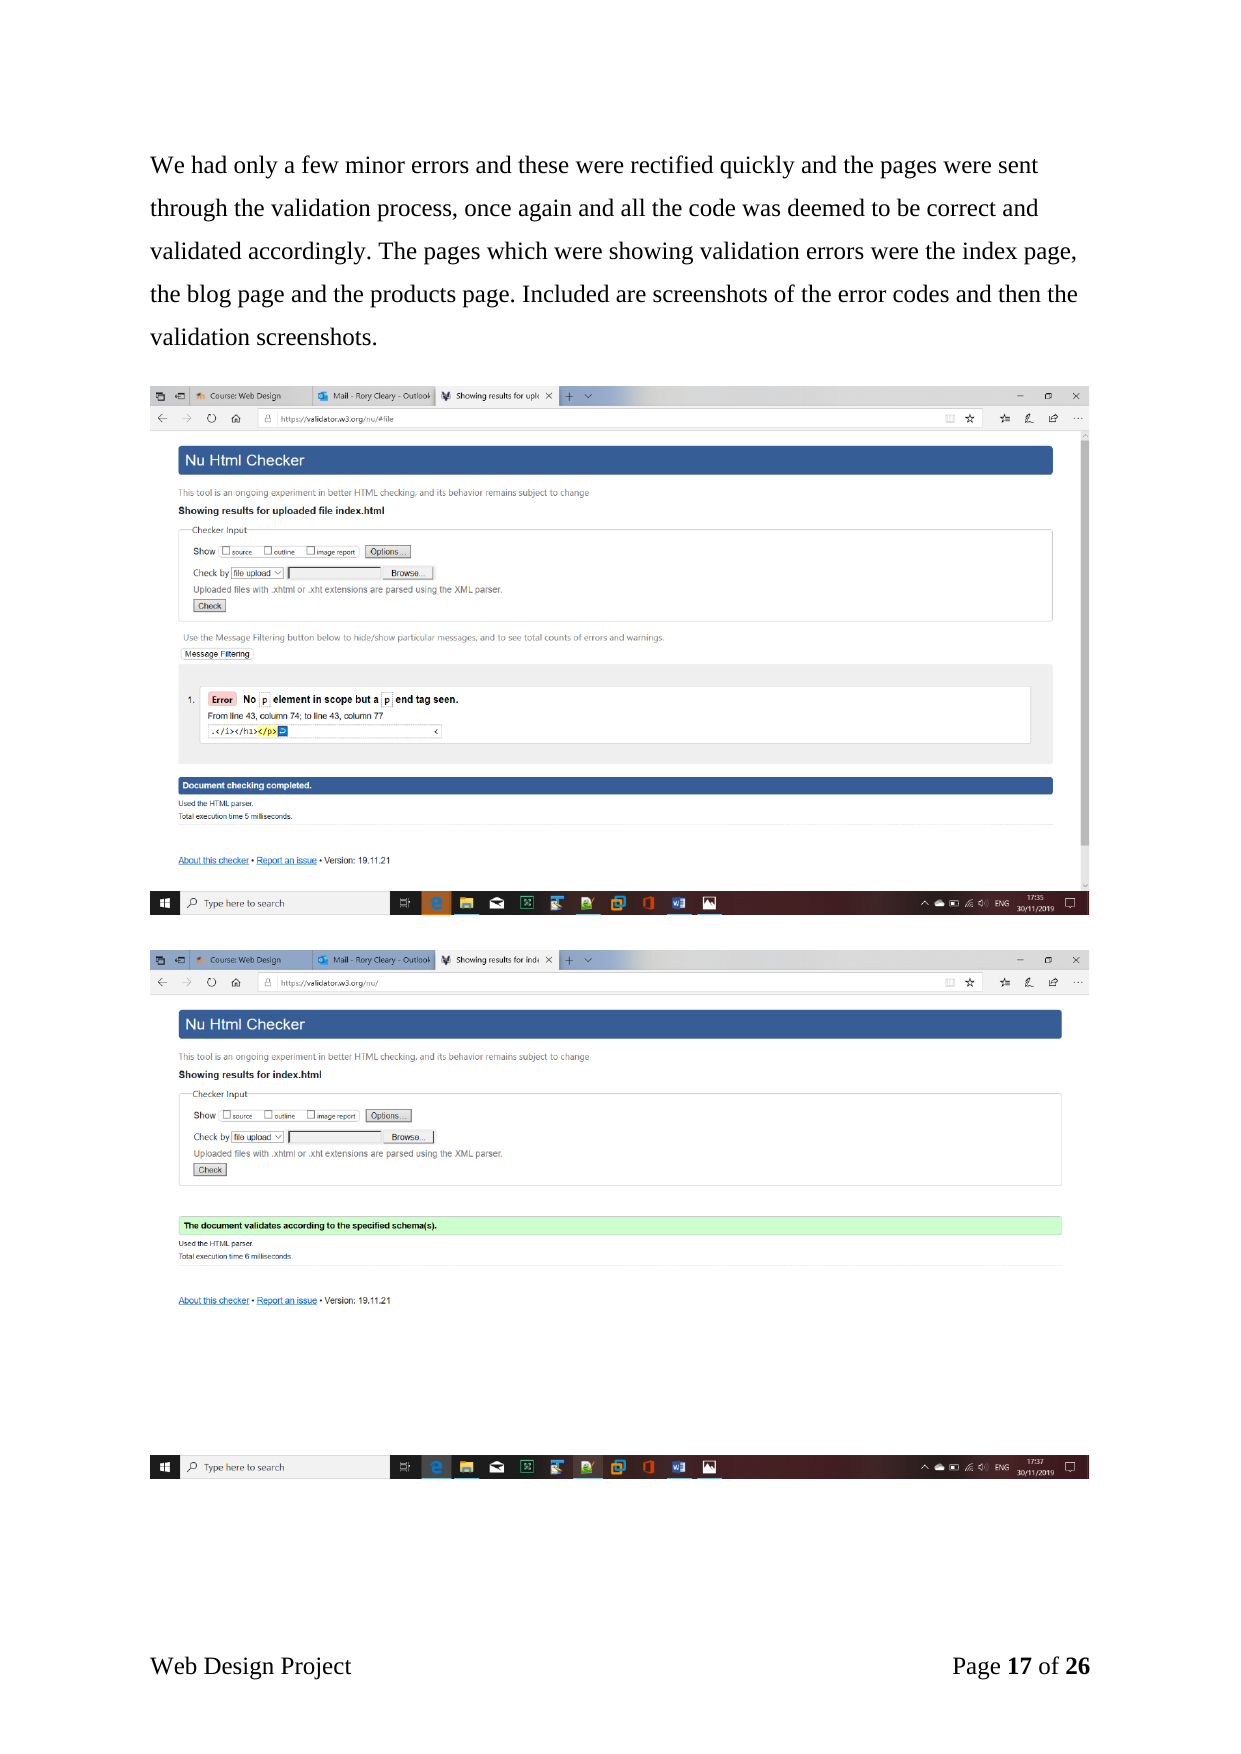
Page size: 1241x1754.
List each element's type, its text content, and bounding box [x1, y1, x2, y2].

text We had only a few minor errors and these were rectified quickly and the pages were sent through the validation process, once again and all the code was deemed to be correct and validated accordingly. The pages which were showing validation errors were the index page, the blog page and the products page. Included are screenshots of the error codes and then the validation screenshots. [150, 150, 1090, 351]
picture [150, 386, 1090, 915]
picture [150, 950, 1090, 1479]
